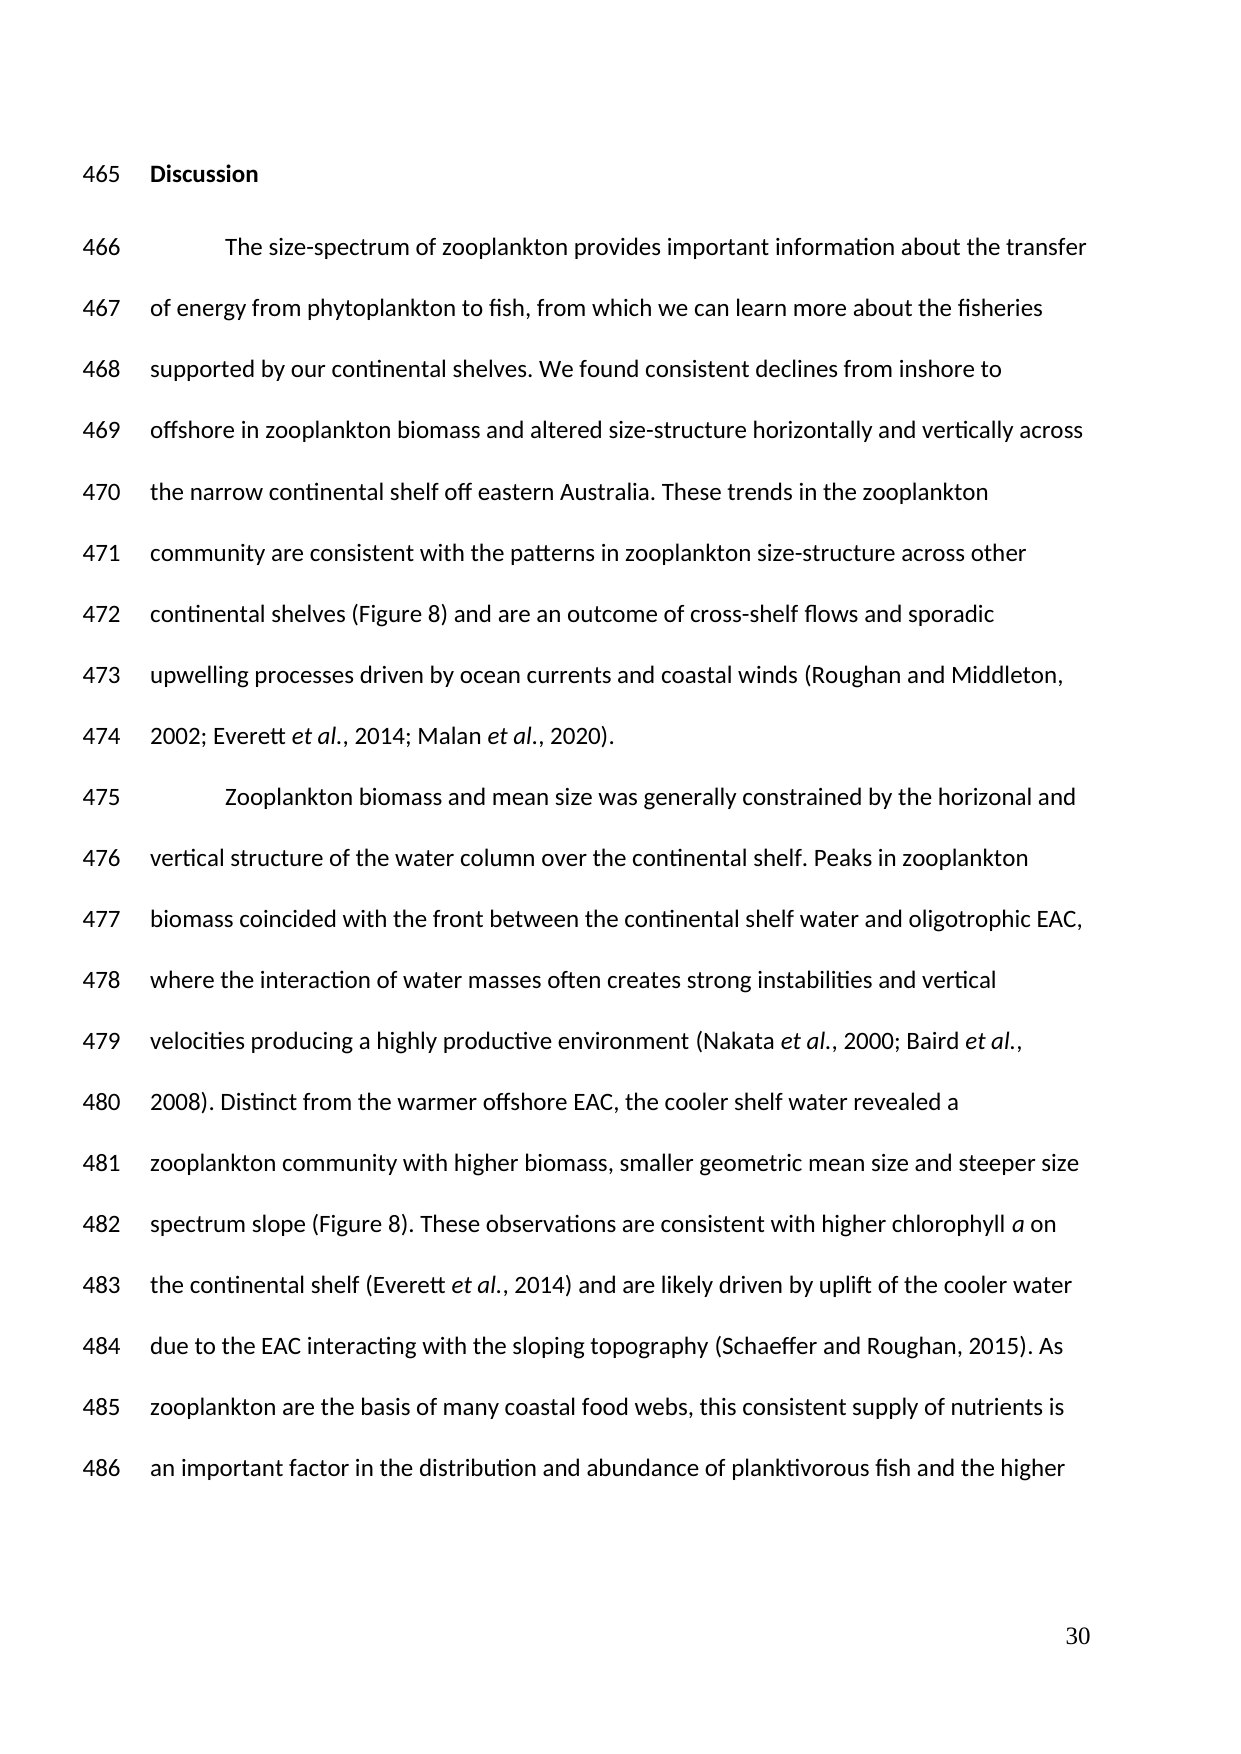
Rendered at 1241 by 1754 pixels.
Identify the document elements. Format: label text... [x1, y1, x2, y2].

subtitle Discussion [150, 158, 1090, 188]
text The size-spectrum of zooplankton provides important information about the transfer of energy from phytoplankton to fish, from which we can learn more about the fisheries supported by our continental shelves. We found consistent declines from inshore to offshore in zooplankton biomass and altered size-structure horizontally and vertically across the narrow continental shelf off eastern Australia. These trends in the zooplankton community are consistent with the patterns in zooplankton size-structure across other continental shelves (Figure 8) and are an outcome of cross-shelf flows and sporadic upwelling processes driven by ocean currents and coastal winds (Roughan and Middleton, 2002; Everett et al., 2014; Malan et al., 2020). [150, 231, 1090, 750]
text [150, 781, 1090, 1483]
